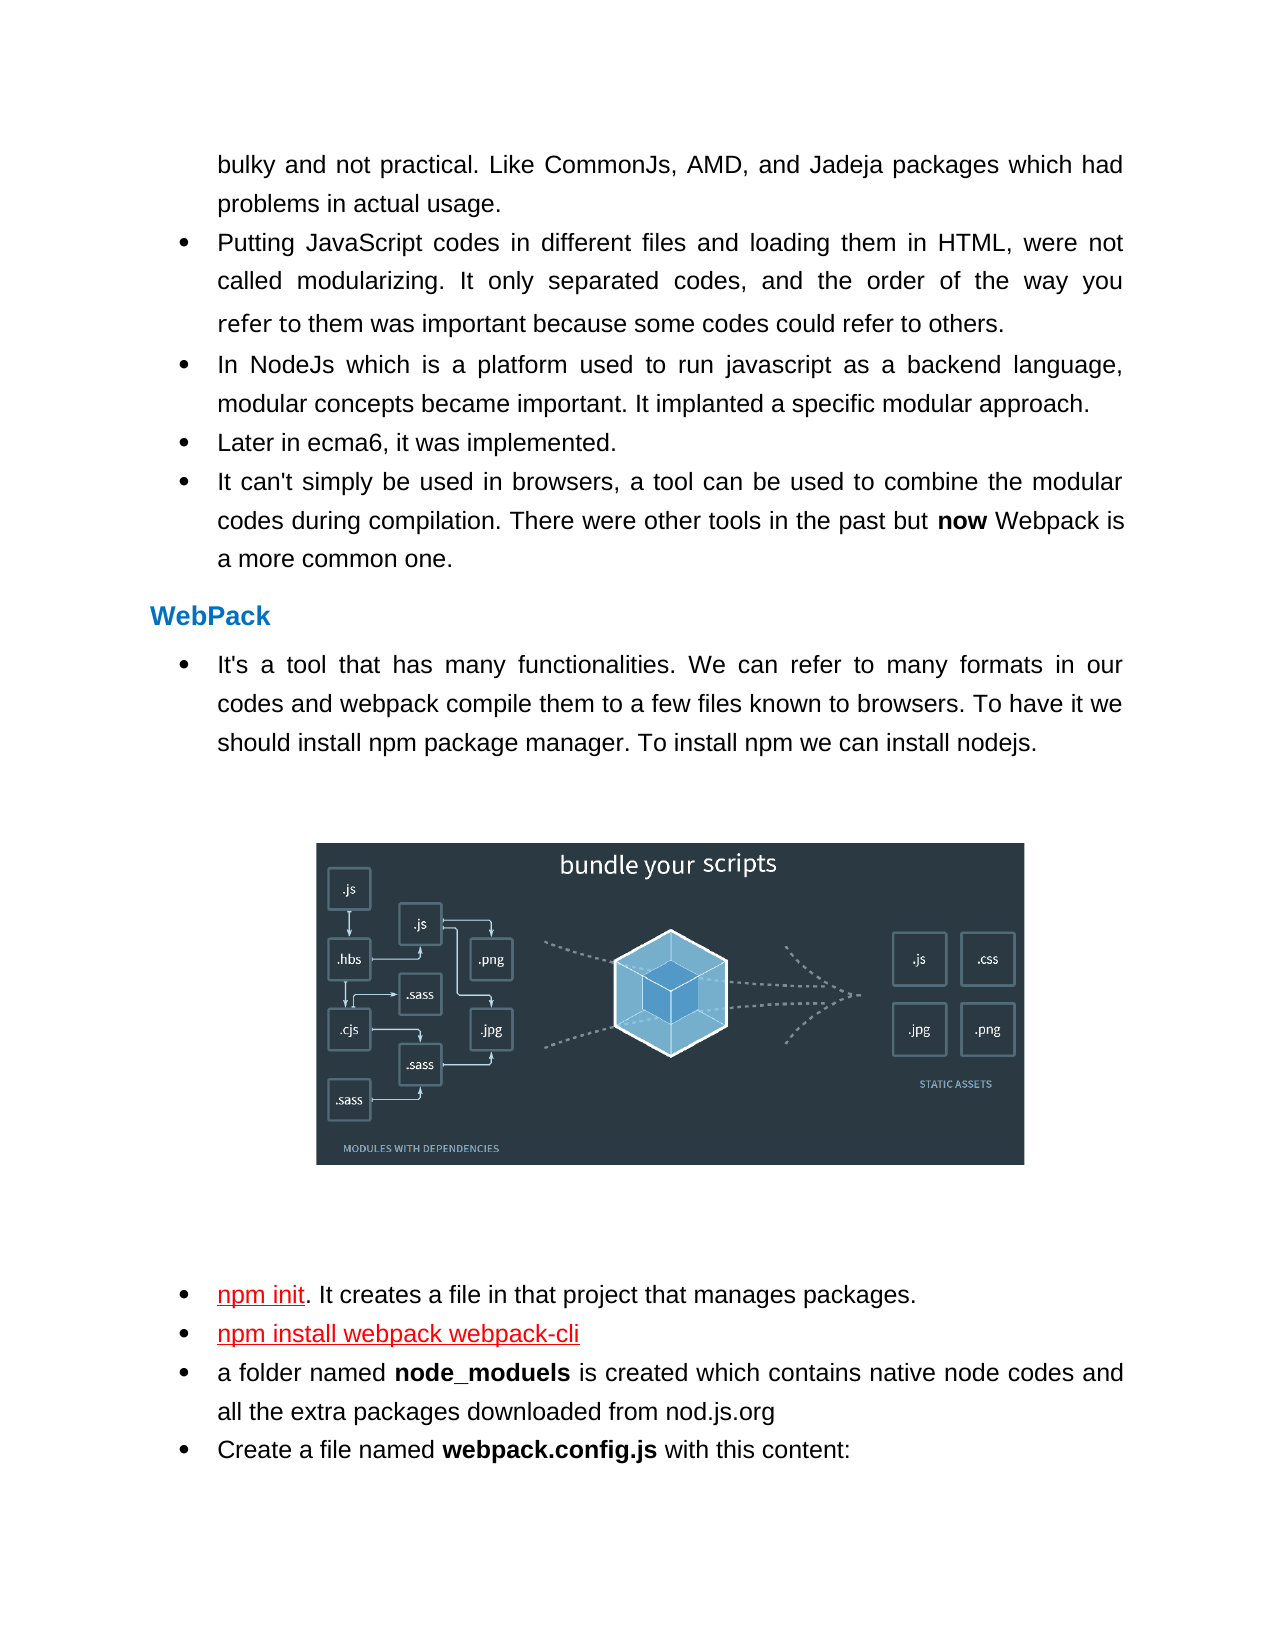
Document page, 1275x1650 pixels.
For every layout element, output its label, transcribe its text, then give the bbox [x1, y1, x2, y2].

list npm install webpack webpack-cli [179, 1319, 1125, 1348]
list a folder named node_moduels is created which contains native node codes and all the extra packages downloaded from nod.js.org [179, 1358, 1125, 1426]
list Putting JavaScript codes in different files and loading them in HTML, were not called modularizing. It only separated codes, and the order of the way you refer to them was important because some codes could refer to others. [179, 227, 1125, 339]
list npm init. It creates a file in that project that manages packages. [179, 1280, 1125, 1309]
list In NodeJs which is a platform used to run javascript as a backend language, modular concepts became important. It implanted a specific modular approach. [179, 350, 1125, 418]
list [179, 150, 1125, 217]
list It can't simply be used in browsers, a tool can be used to combine the modular codes during compilation. There were other tools in the past but now Webpack is a more common one. [179, 467, 1125, 573]
list It's a tool that has many functionalities. We can refer to many formats in our codes and webpack compile them to a few files known to browsers. To have it we should install npm package manager. To install npm we can install nodejs. [179, 650, 1125, 757]
picture [316, 843, 1025, 1165]
text WebPack [150, 600, 1125, 631]
list Create a file named webpack.config.js with this content: [179, 1436, 1125, 1464]
list Later in ecma6, it was implemented. [179, 428, 1125, 457]
